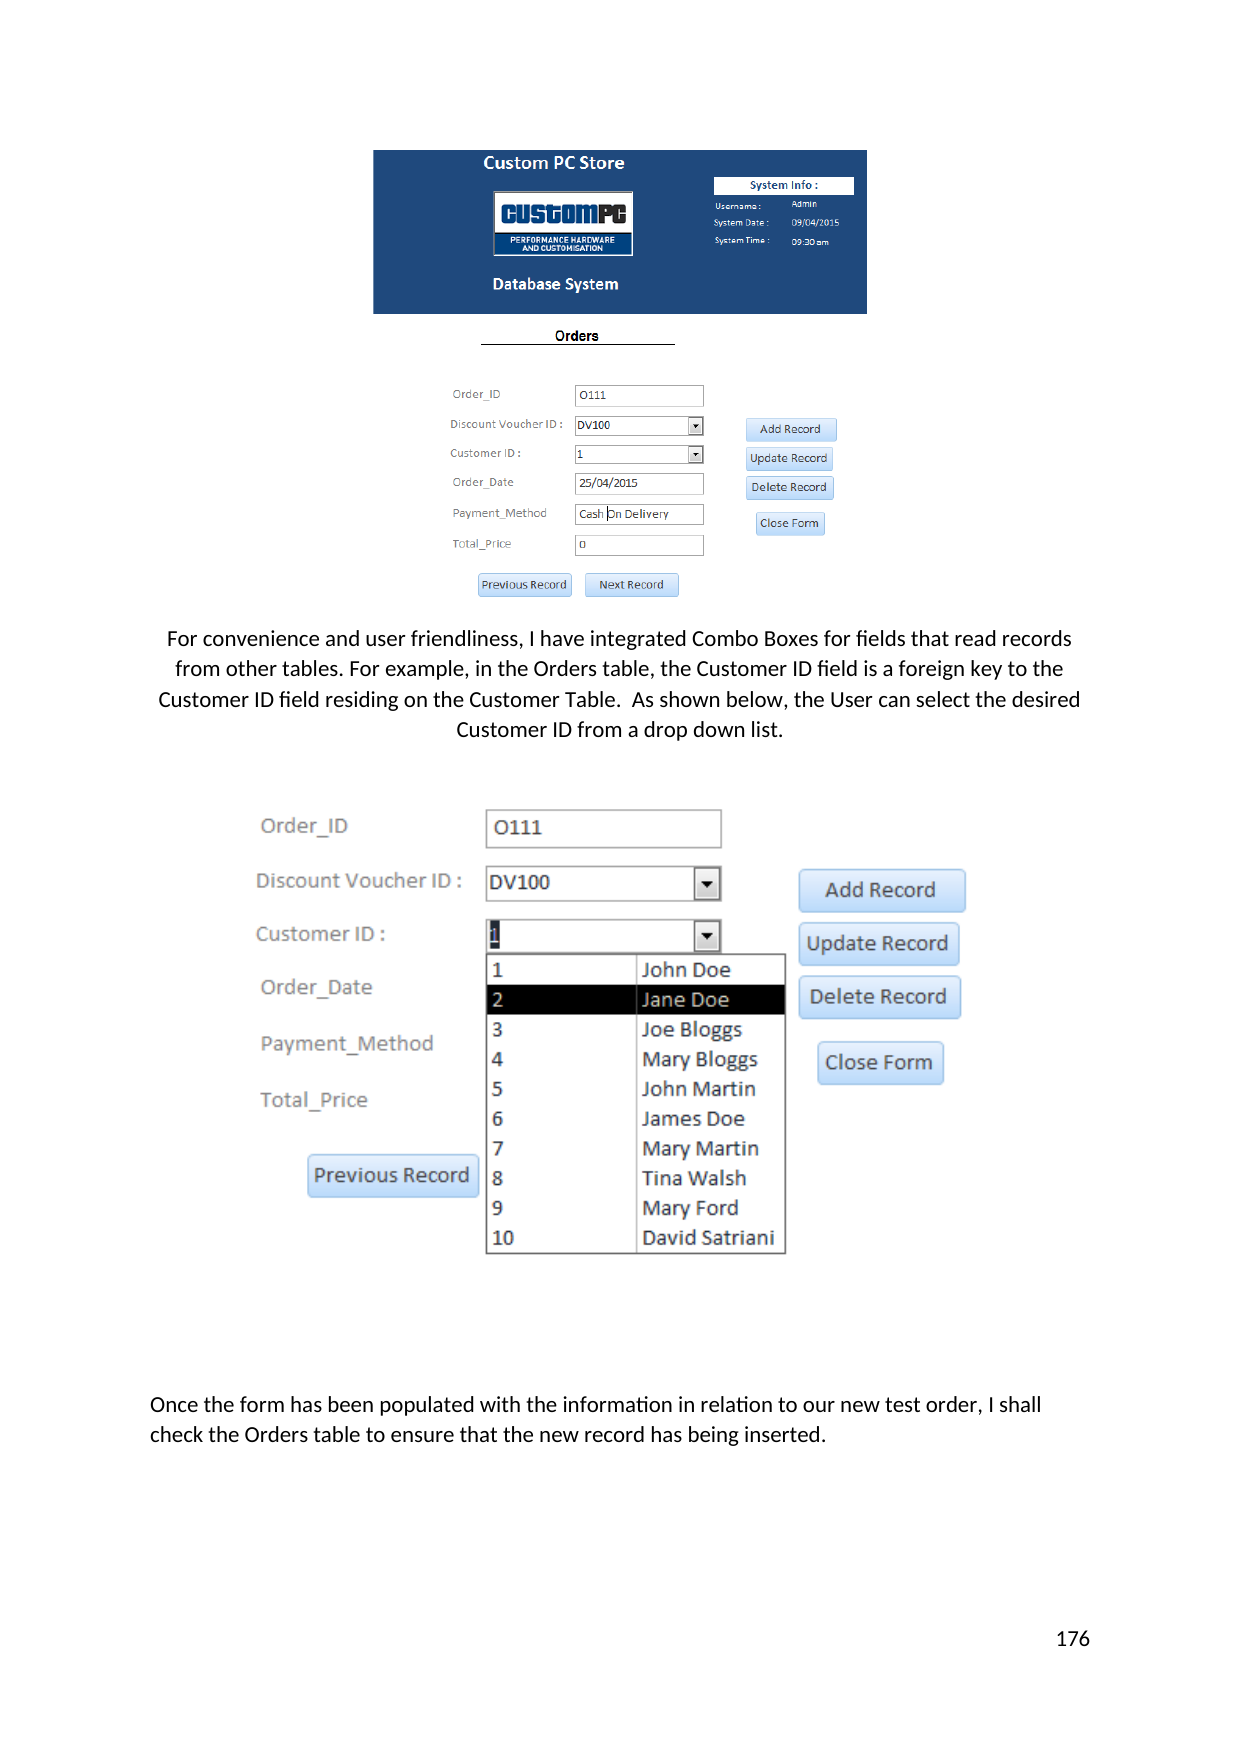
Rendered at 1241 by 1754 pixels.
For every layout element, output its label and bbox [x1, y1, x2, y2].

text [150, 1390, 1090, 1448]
picture [245, 808, 995, 1278]
picture [373, 150, 867, 606]
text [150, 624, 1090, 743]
